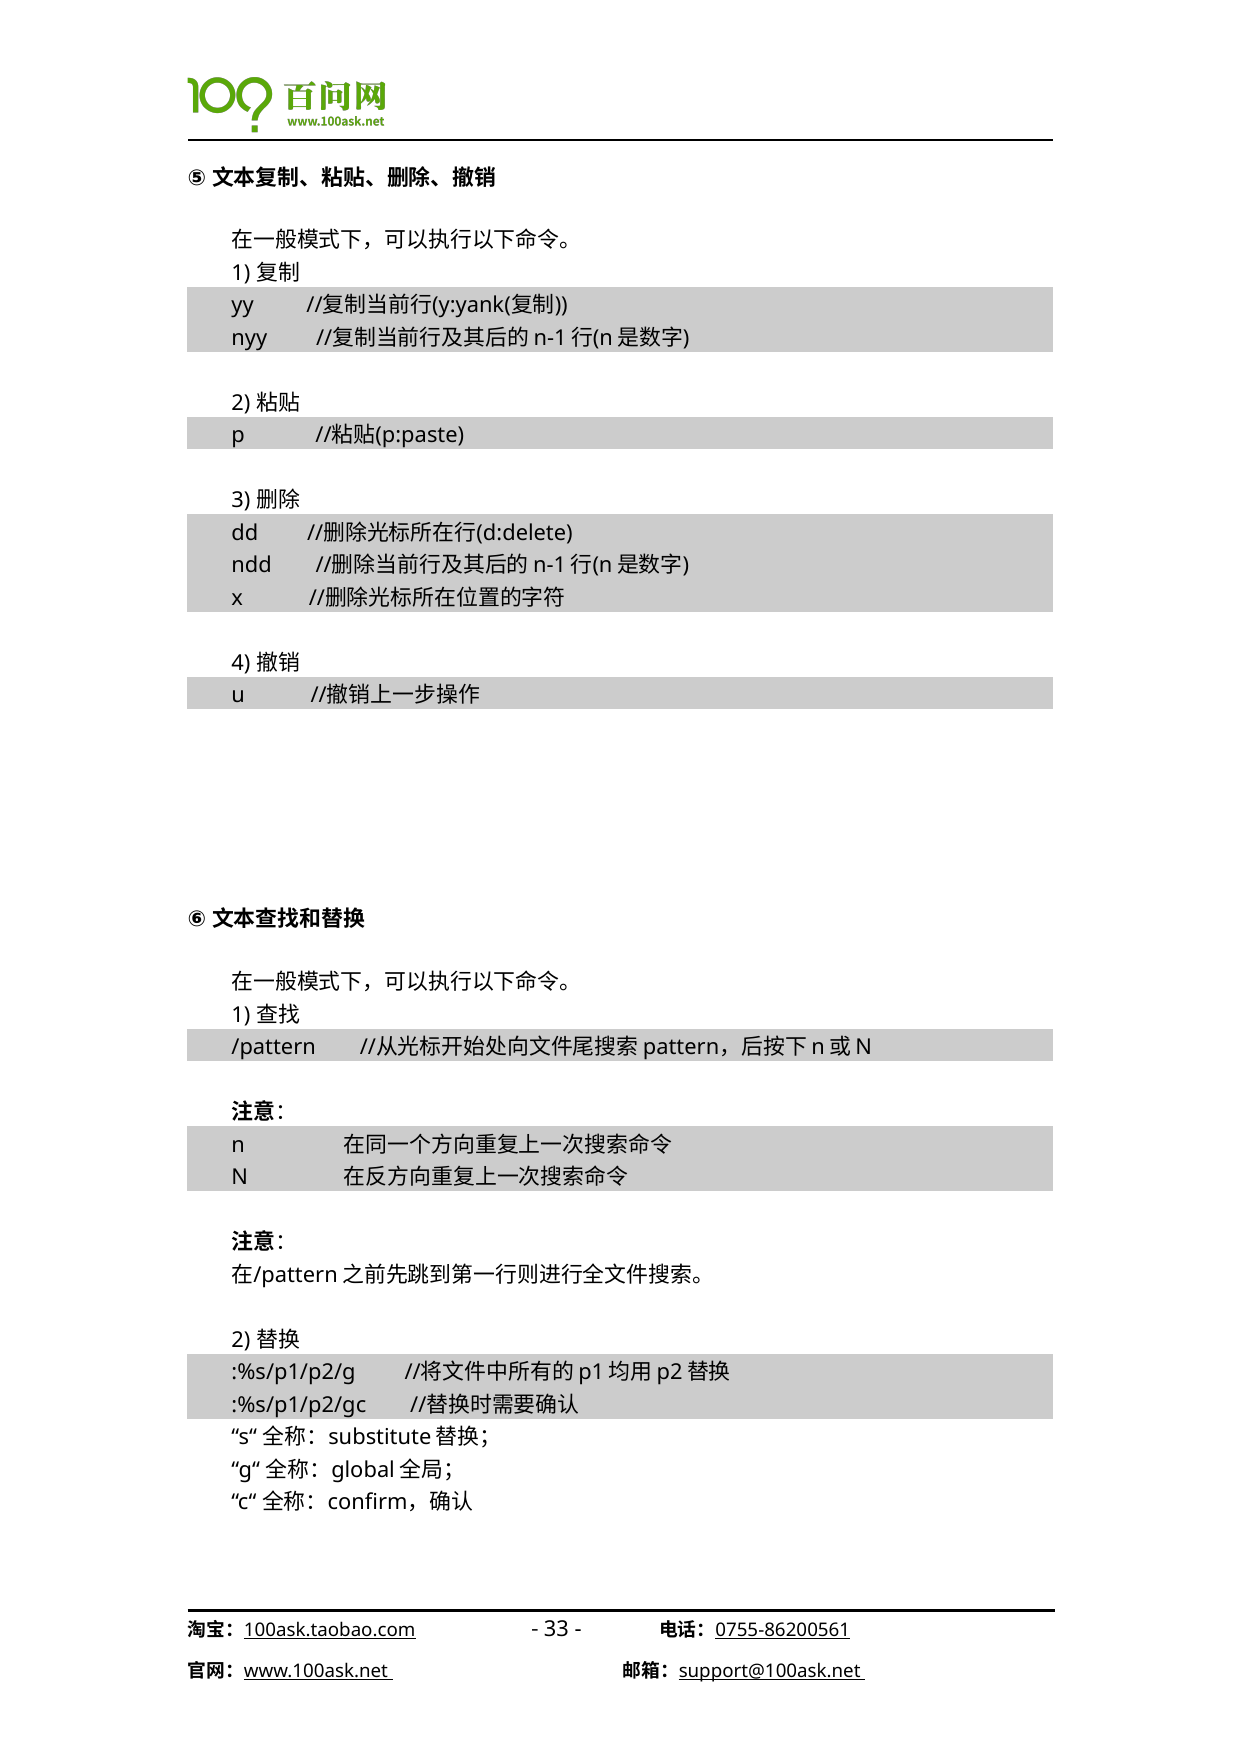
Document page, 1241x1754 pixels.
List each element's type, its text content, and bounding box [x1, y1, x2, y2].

text :%s/p1/p2/g //将文件中所有的p1均用p2替换 [187, 1354, 1053, 1386]
text “s“ 全称：substitute替换； [187, 1419, 1053, 1451]
text 1) 查找 [187, 996, 1053, 1029]
picture [187, 77, 386, 138]
text 1) 复制 [187, 254, 1053, 287]
subtitle ⑥ 文本查找和替换 [187, 901, 1053, 933]
text 3) 删除 [187, 482, 1053, 514]
text 注意： [187, 1224, 1053, 1256]
text nyy //复制当前行及其后的n-1行(n是数字) [187, 319, 1053, 352]
text ndd //删除当前行及其后的n-1行(n是数字) [187, 547, 1053, 579]
text yy //复制当前行(y:yank(复制)) [187, 287, 1053, 319]
text :%s/p1/p2/gc //替换时需要确认 [187, 1386, 1053, 1419]
text 在/pattern之前先跳到第一行则进行全文件搜索。 [187, 1256, 1053, 1289]
text 2) 粘贴 [187, 384, 1053, 417]
text dd //删除光标所在行(d:delete) [187, 514, 1053, 547]
text 注意： [187, 1094, 1053, 1126]
text “c“ 全称：confirm，确认 [187, 1484, 1053, 1516]
text n 在同一个方向重复上一次搜索命令 [187, 1126, 1053, 1159]
text “g“ 全称：global全局； [187, 1451, 1053, 1484]
subtitle ⑤ 文本复制、粘贴、删除、撤销 [187, 159, 1053, 192]
text /pattern //从光标开始处向文件尾搜索pattern，后按下n或N [187, 1029, 1053, 1061]
text x //删除光标所在位置的字符 [187, 579, 1053, 612]
text 在一般模式下，可以执行以下命令。 [187, 964, 1053, 996]
text N 在反方向重复上一次搜索命令 [187, 1159, 1053, 1191]
text p //粘贴(p:paste) [187, 417, 1053, 449]
text u //撤销上一步操作 [187, 677, 1053, 709]
text 4) 撤销 [187, 644, 1053, 677]
text 2) 替换 [187, 1321, 1053, 1354]
text 在一般模式下，可以执行以下命令。 [187, 222, 1053, 254]
